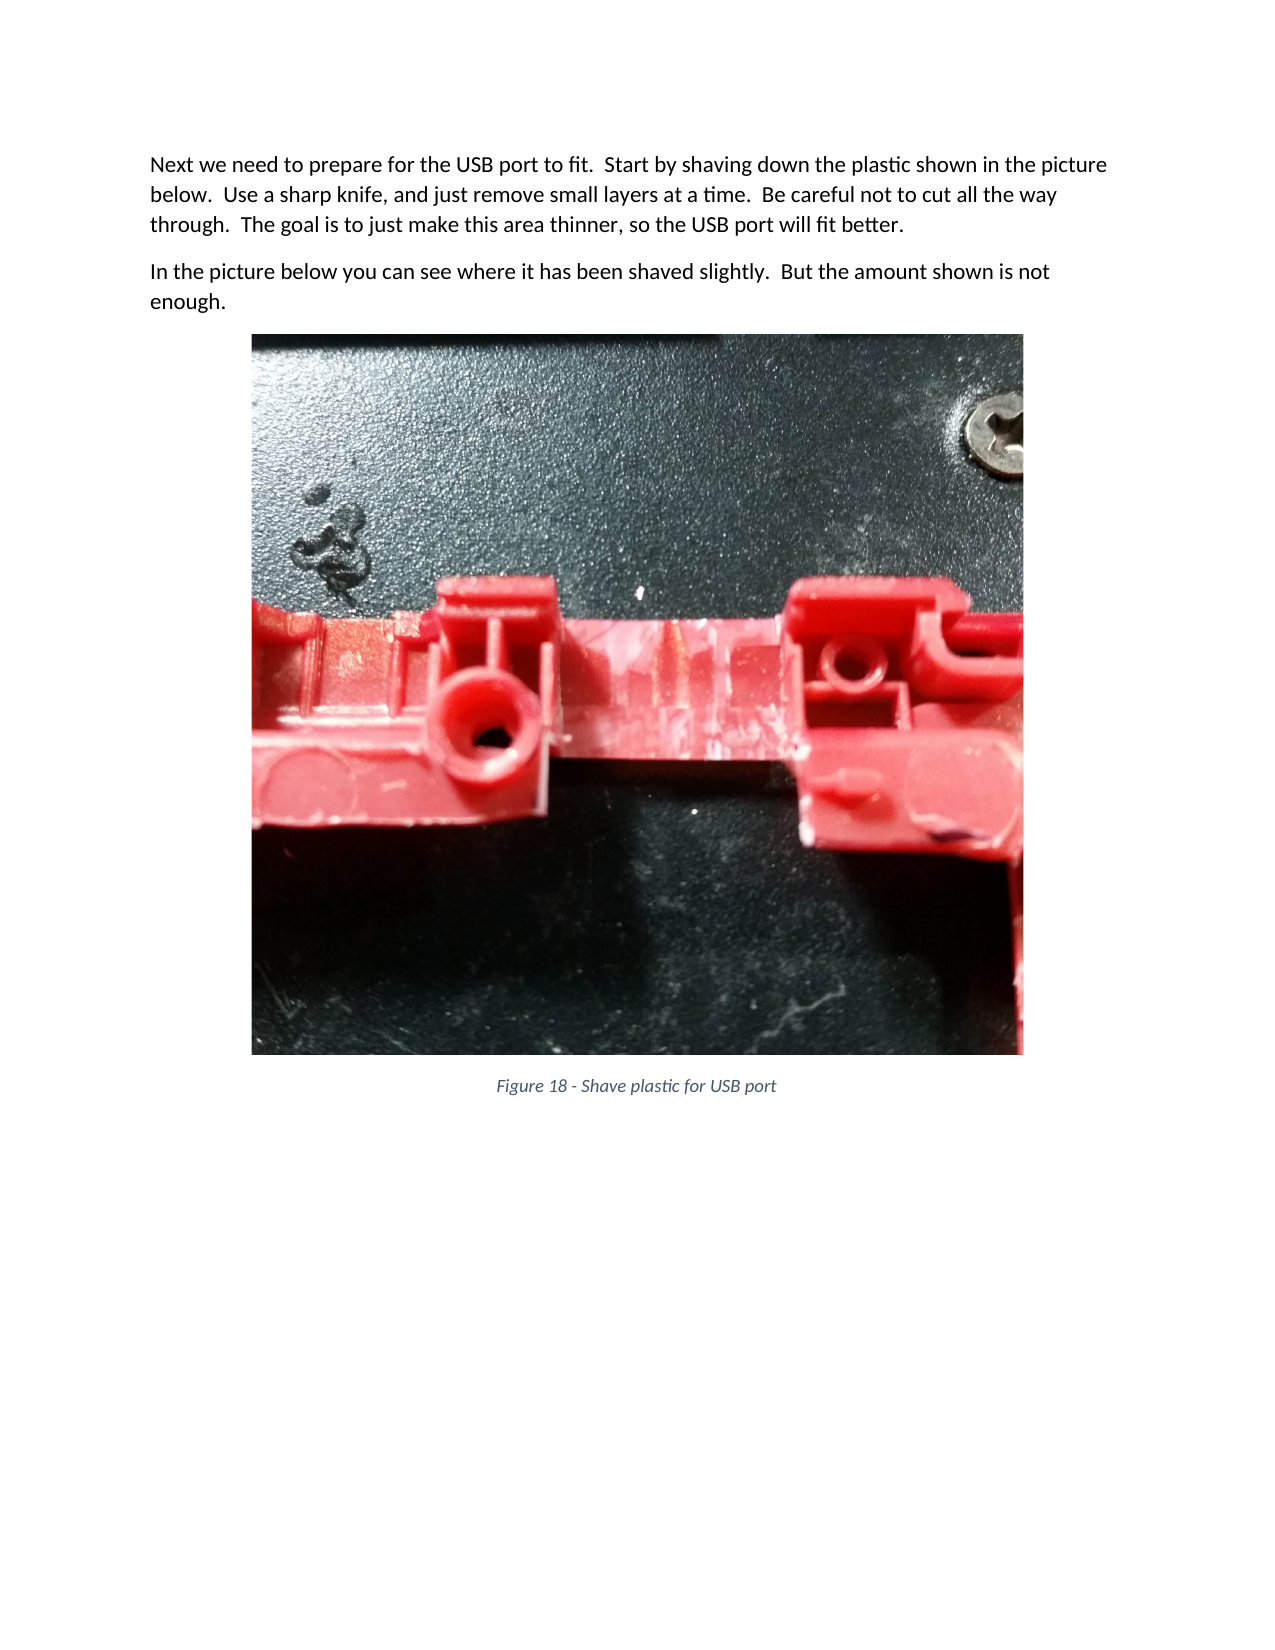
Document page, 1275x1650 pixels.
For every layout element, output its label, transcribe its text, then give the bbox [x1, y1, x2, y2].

text In the picture below you can see where it has been shaved slightly. But the amount shown is not enough. [150, 257, 1125, 316]
text Figure 18 - Shave plastic for USB port [150, 1074, 1125, 1097]
text Next we need to prepare for the USB port to fit. Start by shaving down the plastic shown in the picture below. Use a sharp knife, and just remove small layers at a time. Be careful not to cut all the way through. The goal is to just make this area thinner, so the USB port will fit better. [150, 150, 1125, 238]
picture [251, 334, 1024, 1055]
